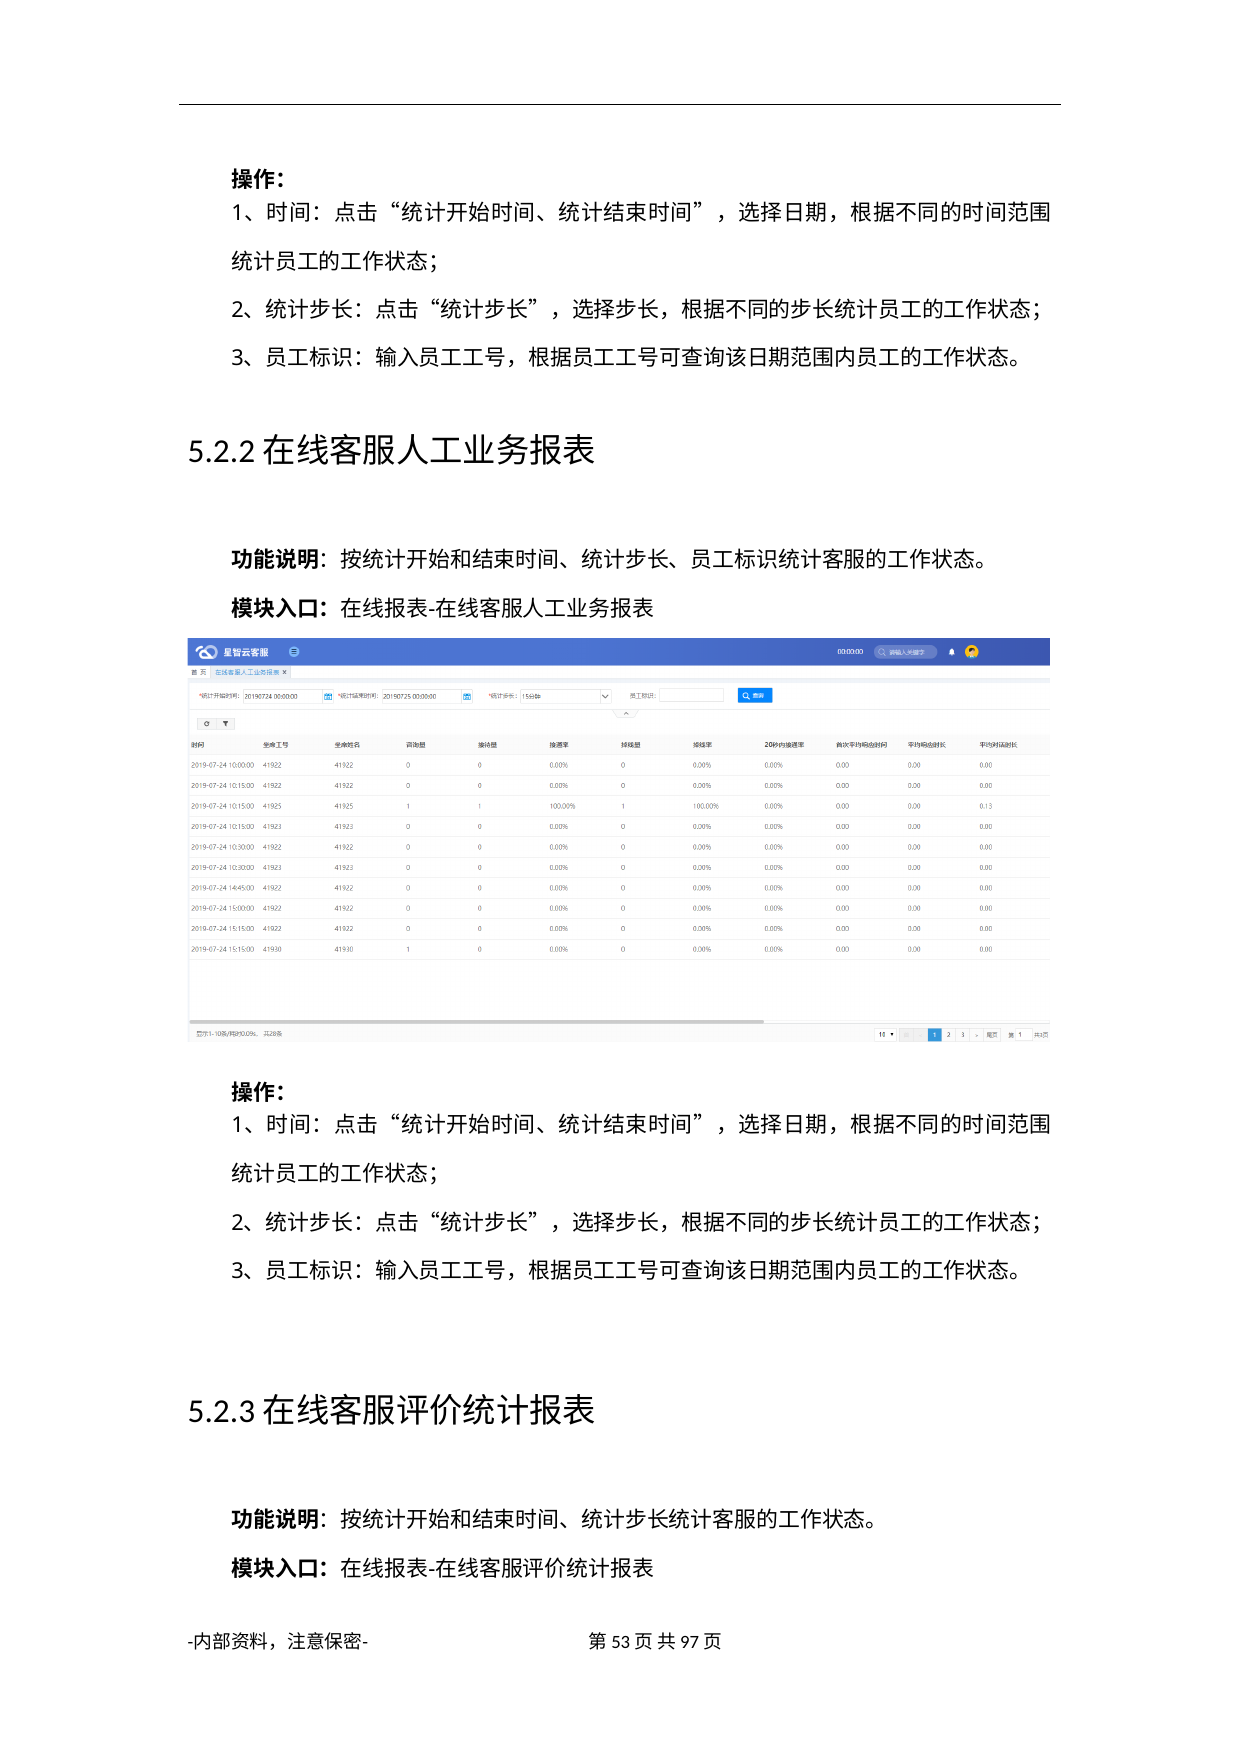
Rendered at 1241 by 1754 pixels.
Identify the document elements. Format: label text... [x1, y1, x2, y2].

text 模块入口：在线报表-在线客服人工业务报表 [187, 590, 1053, 623]
picture [187, 638, 1050, 1042]
text 操作： [187, 162, 1053, 194]
text 模块入口：在线报表-在线客服评价统计报表 [187, 1550, 1053, 1583]
text 2、统计步长：点击“统计步长”，选择步长，根据不同的步长统计员工的工作状态； [187, 1204, 1053, 1237]
text 1、时间：点击“统计开始时间、统计结束时间”，选择日期，根据不同的时间范围统计员工的工作状态； [231, 194, 1053, 276]
text 功能说明：按统计开始和结束时间、统计步长统计客服的工作状态。 [187, 1502, 1053, 1534]
subtitle 5.2.2 在线客服人工业务报表 [187, 415, 1053, 480]
text 3、员工标识：输入员工工号，根据员工工号可查询该日期范围内员工的工作状态。 [187, 340, 1053, 372]
text 1、时间：点击“统计开始时间、统计结束时间”，选择日期，根据不同的时间范围统计员工的工作状态； [231, 1107, 1053, 1188]
text 操作： [187, 1074, 1053, 1107]
subtitle 5.2.3 在线客服评价统计报表 [187, 1375, 1053, 1440]
text 2、统计步长：点击“统计步长”，选择步长，根据不同的步长统计员工的工作状态； [187, 292, 1053, 324]
text 3、员工标识：输入员工工号，根据员工工号可查询该日期范围内员工的工作状态。 [187, 1252, 1053, 1285]
text 功能说明：按统计开始和结束时间、统计步长、员工标识统计客服的工作状态。 [187, 542, 1053, 574]
